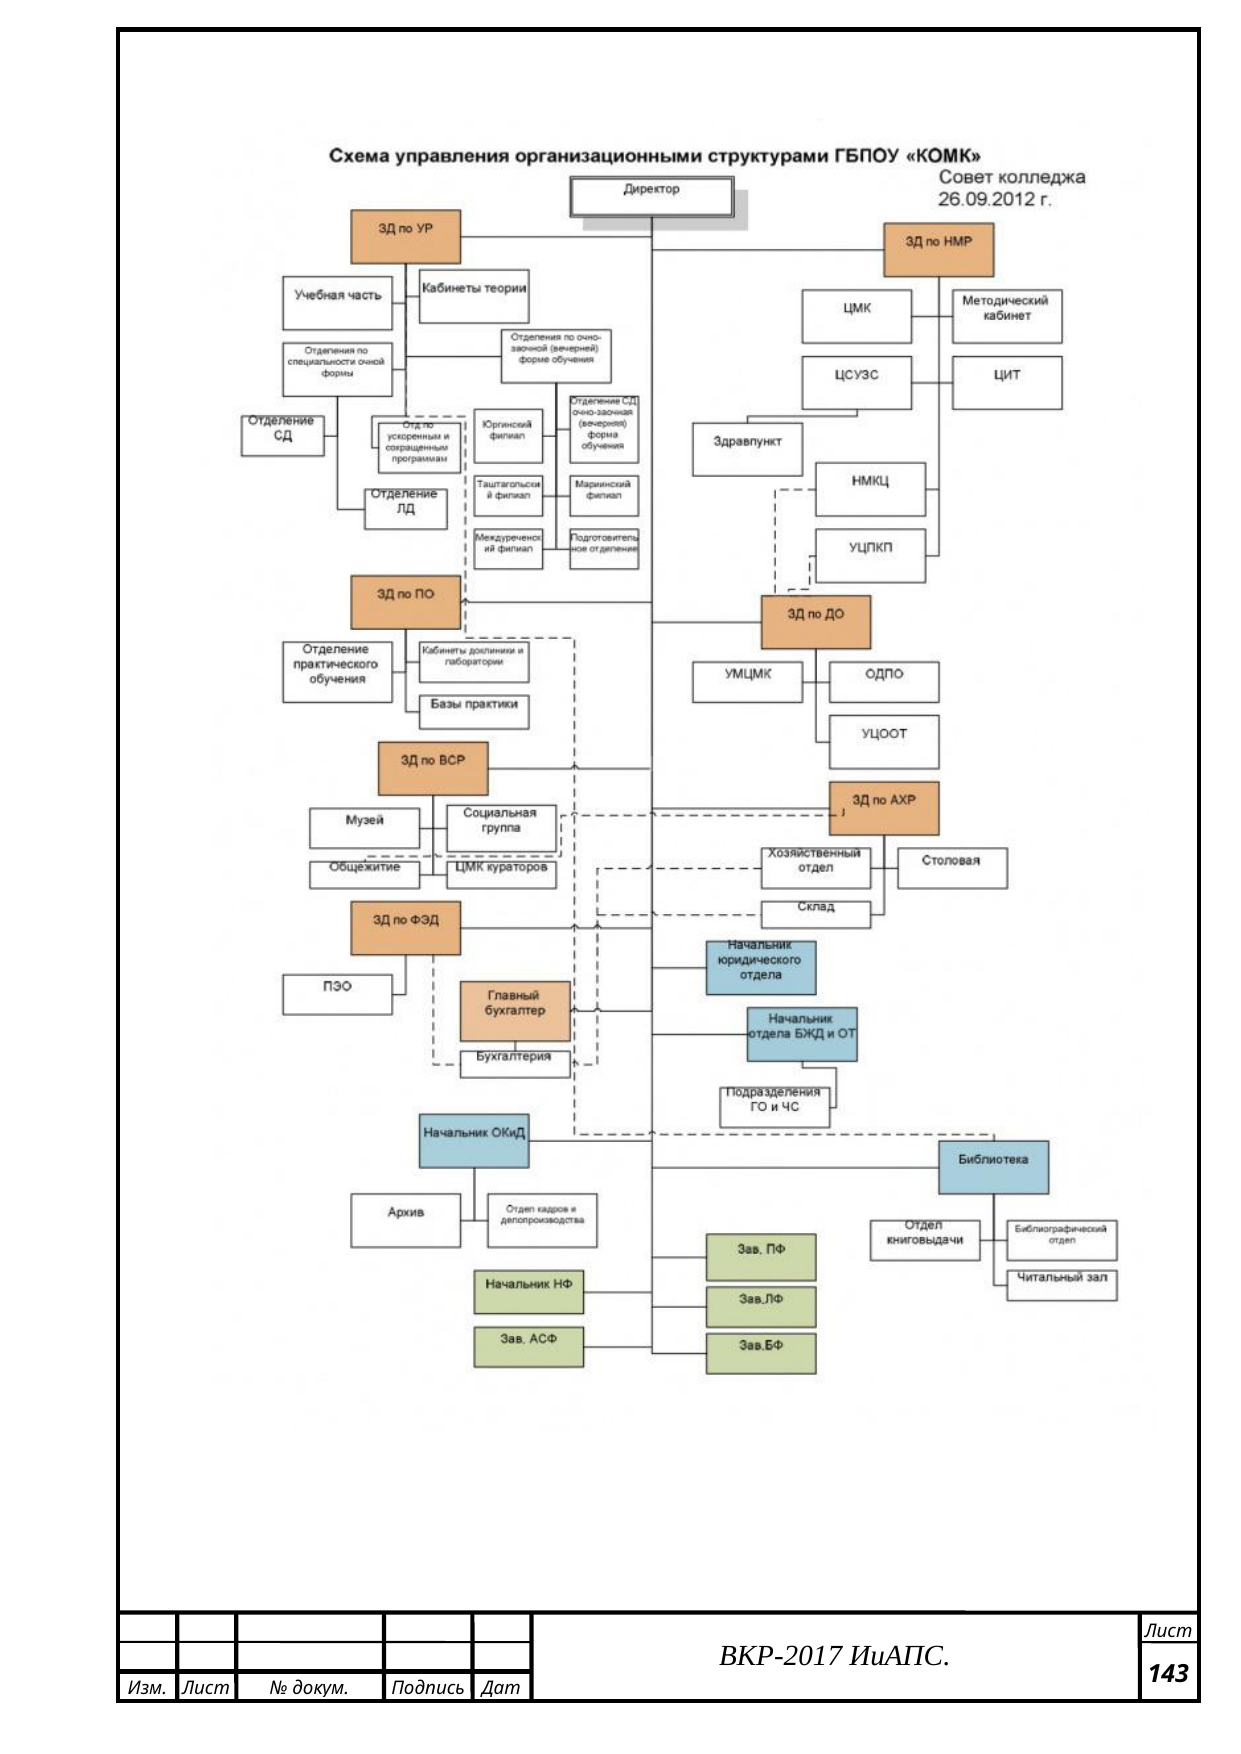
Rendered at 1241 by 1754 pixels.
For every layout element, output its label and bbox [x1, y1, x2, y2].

picture [201, 118, 1158, 1434]
